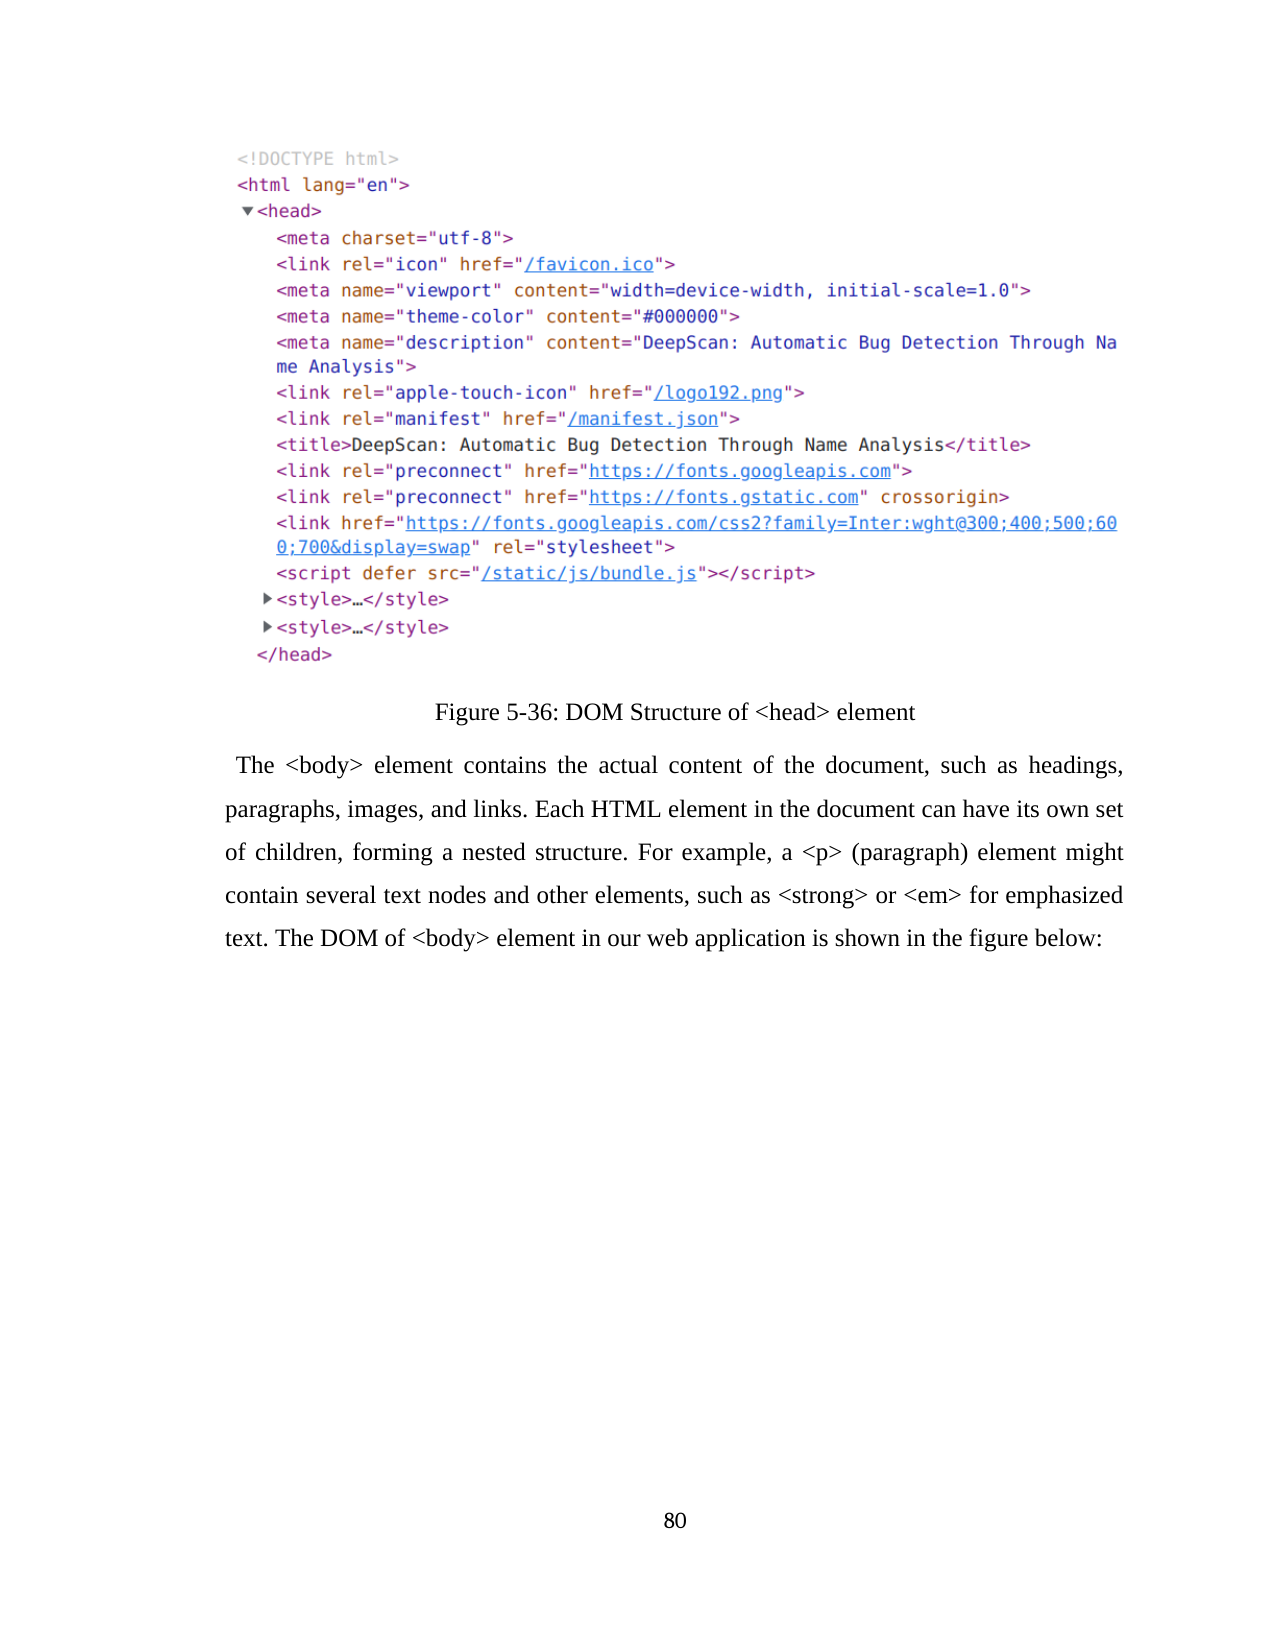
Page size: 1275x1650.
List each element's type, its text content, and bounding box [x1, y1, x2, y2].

subtitle The <body> element contains the actual content of the document, such as headings, paragraphs, images, and links. Each HTML element in the document can have its own set of children, forming a nested structure. For example, a <p> (paragraph) element might contain several text nodes and other elements, such as <strong> or <em> for emphasized text. The DOM of <body> element in our web application is shown in the figure below: [225, 751, 1125, 952]
picture [225, 150, 1125, 668]
